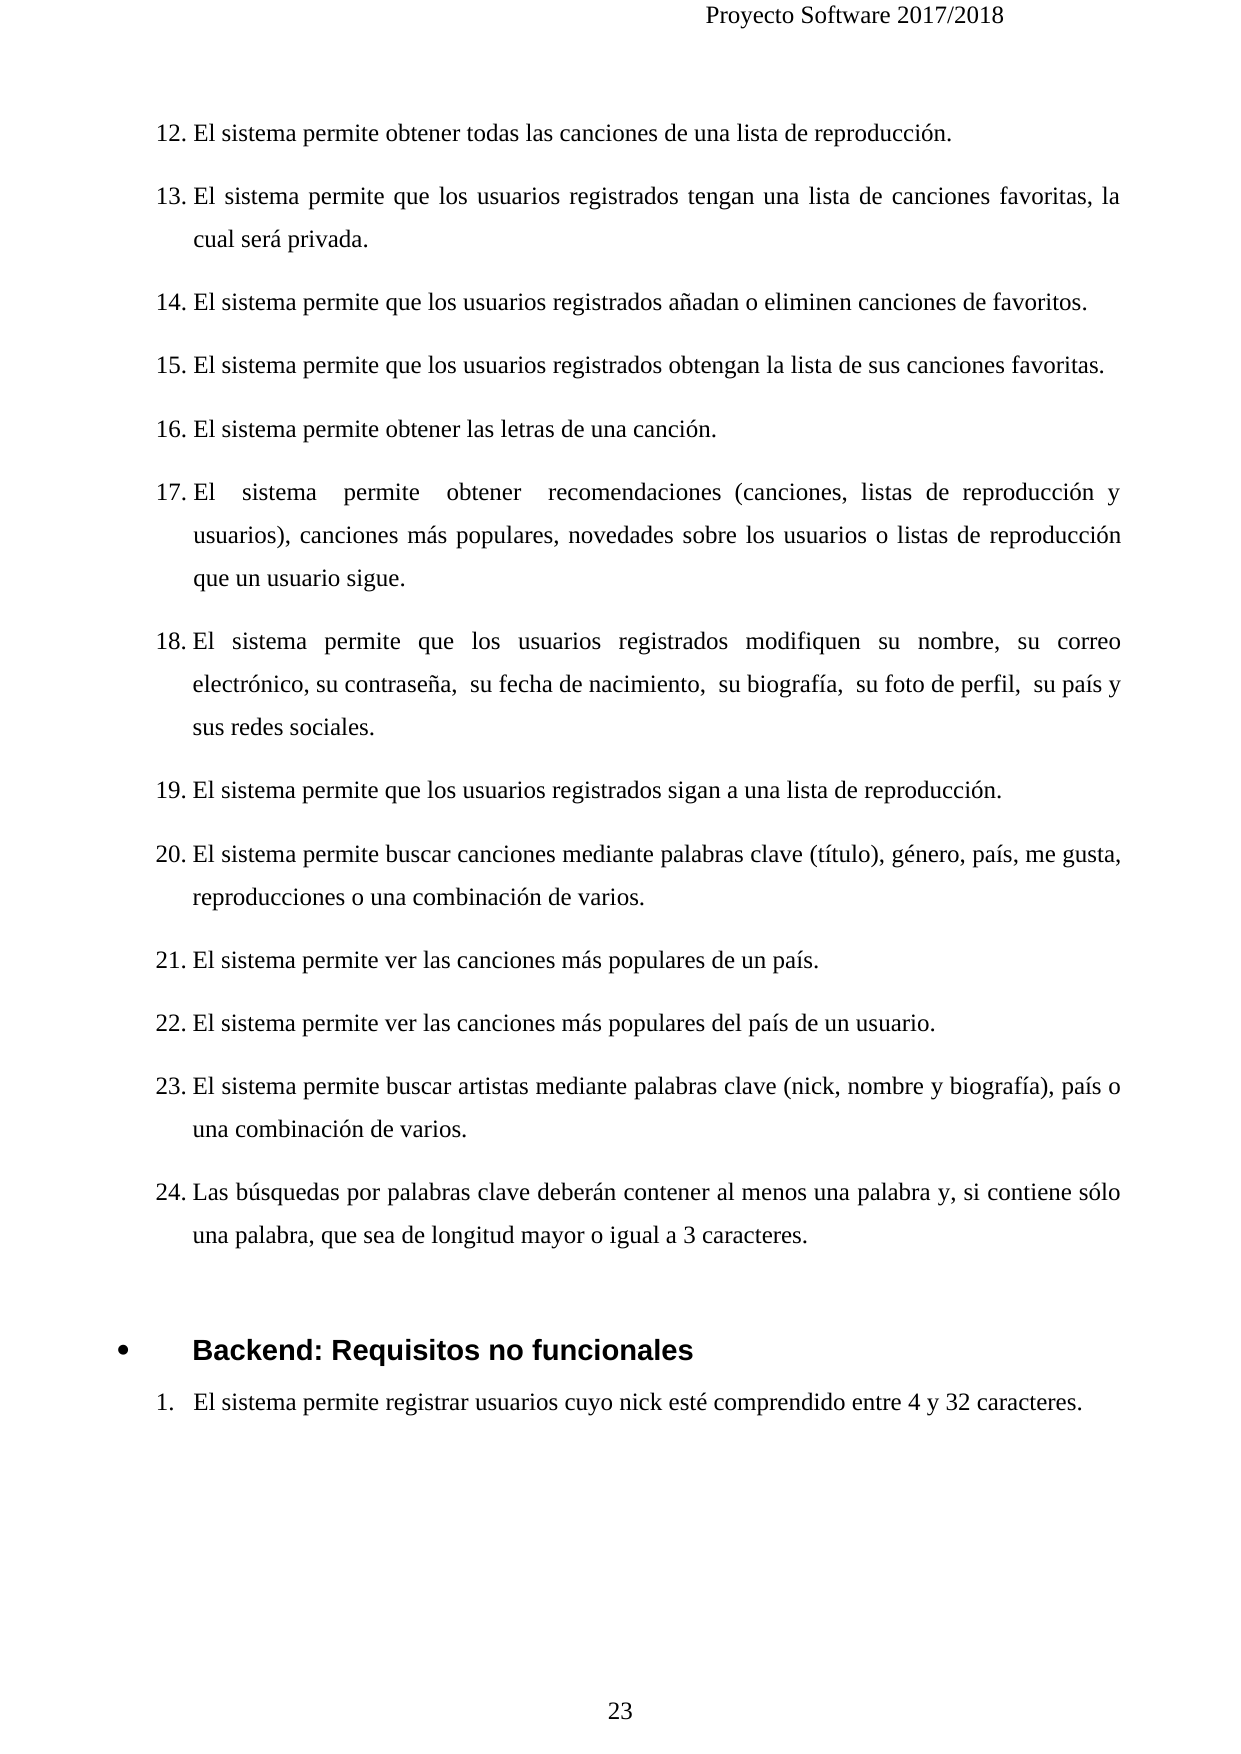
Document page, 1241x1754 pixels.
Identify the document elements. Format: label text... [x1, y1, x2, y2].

list El sistema permite buscar canciones mediante palabras clave (título), género, país, me gusta, reproducciones o una combinación de varios. [155, 839, 1122, 911]
list El sistema permite registrar usuarios cuyo nick esté comprendido entre 4 y 32 caracteres. [156, 1387, 1122, 1416]
subtitle Backend: Requisitos no funcionales [118, 1332, 1122, 1366]
list El sistema permite buscar artistas mediante palabras clave (nick, nombre y biografía), país o una combinación de varios. [155, 1071, 1122, 1143]
list El sistema permite que los usuarios registrados añadan o eliminen canciones de favoritos. [156, 287, 1122, 316]
list El sistema permite obtener las letras de una canción. [156, 414, 1122, 442]
list Las búsquedas por palabras clave deberán contener al menos una palabra y, si contiene sólo una palabra, que sea de longitud mayor o igual a 3 caracteres. [155, 1177, 1122, 1249]
list El sistema permite que los usuarios registrados sigan a una lista de reproducción. [155, 776, 1122, 804]
list El sistema permite que los usuarios registrados obtengan la lista de sus canciones favoritas. [156, 351, 1122, 379]
list El sistema permite ver las canciones más populares del país de un usuario. [155, 1008, 1122, 1037]
list El sistema permite obtener recomendaciones (canciones, listas de reproducción y usuarios), canciones más populares, novedades sobre los usuarios o listas de reproducción que un usuario sigue. [156, 477, 1122, 592]
list El sistema permite que los usuarios registrados tengan una lista de canciones favoritas, la cual será privada. [156, 181, 1122, 253]
list El sistema permite ver las canciones más populares de un país. [155, 945, 1122, 974]
list El sistema permite que los usuarios registrados modifiquen su nombre, su correo electrónico, su contraseña, su fecha de nacimiento, su biografía, su foto de perfil, su país y sus redes sociales. [155, 626, 1122, 741]
list El sistema permite obtener todas las canciones de una lista de reproducción. [156, 118, 1122, 147]
